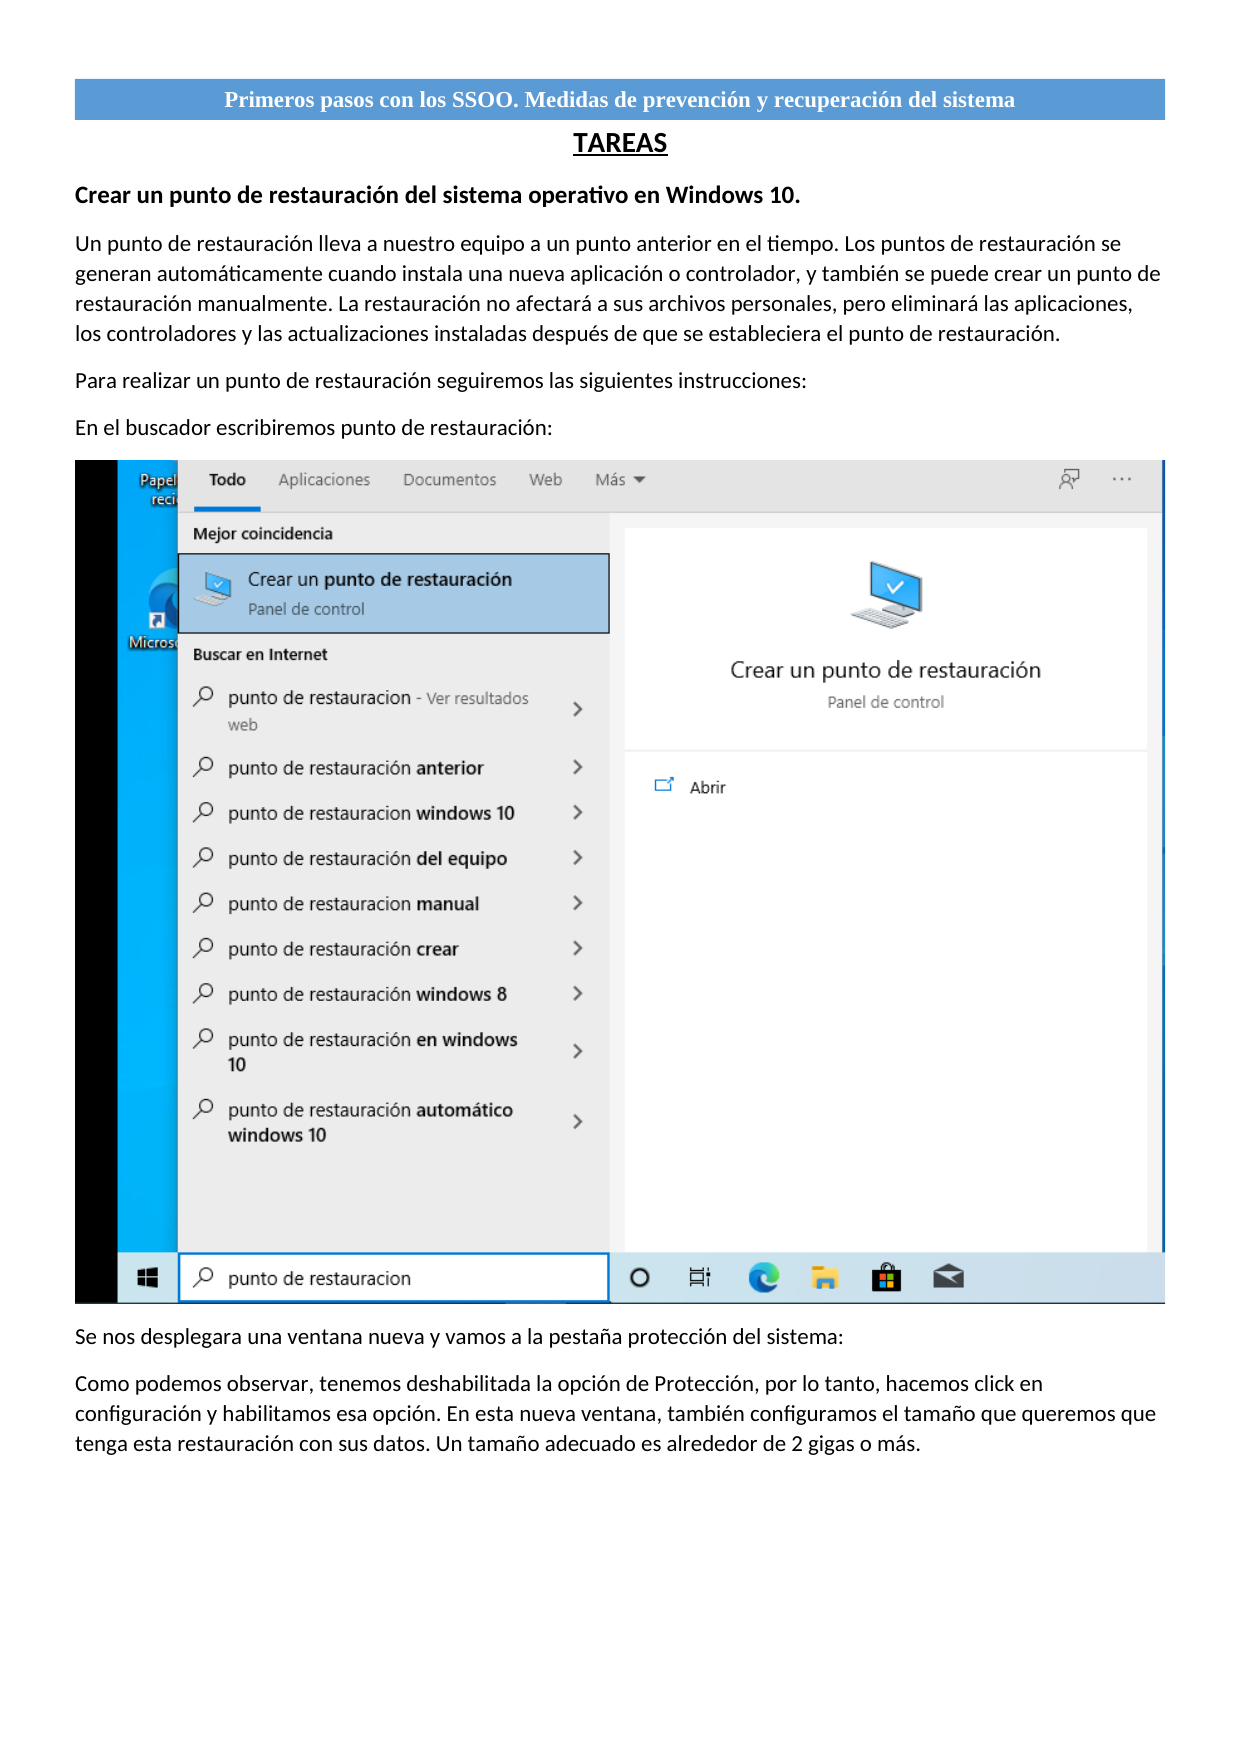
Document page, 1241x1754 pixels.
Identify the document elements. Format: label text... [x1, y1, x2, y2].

text Como podemos observar, tenemos deshabilitada la opción de Protección, por lo tanto, hacemos click en configuración y habilitamos esa opción. En esta nueva ventana, también configuramos el tamaño que queremos que tenga esta restauración con sus datos. Un tamaño adecuado es alrededor de 2 gigas o más. [75, 1369, 1165, 1457]
text Para realizar un punto de restauración seguiremos las siguientes instrucciones: [75, 366, 1165, 394]
text Crear un punto de restauración del sistema operativo en Windows 10. [75, 179, 1165, 210]
text Se nos desplegara una ventana nueva y vamos a la pestaña protección del sistema: [75, 1322, 1165, 1350]
text TAREAS [75, 102, 1165, 160]
picture [129, 637, 153, 647]
text En el buscador escribiremos punto de restauración: [75, 413, 1165, 441]
picture [152, 497, 163, 504]
picture [141, 474, 148, 485]
picture [155, 640, 173, 647]
text Un punto de restauración lleva a nuestro equipo a un punto anterior en el tiempo. Los puntos de restauración se generan automáticamente cuando instala una nueva aplicación o controlador, y también se puede crear un punto de restauración manualmente. La restauración no afectará a sus archivos personales, pero eliminará las aplicaciones, los controladores y las actualizaciones instaladas después de que se estableciera el punto de restauración. [75, 229, 1165, 347]
picture [75, 460, 1166, 1304]
